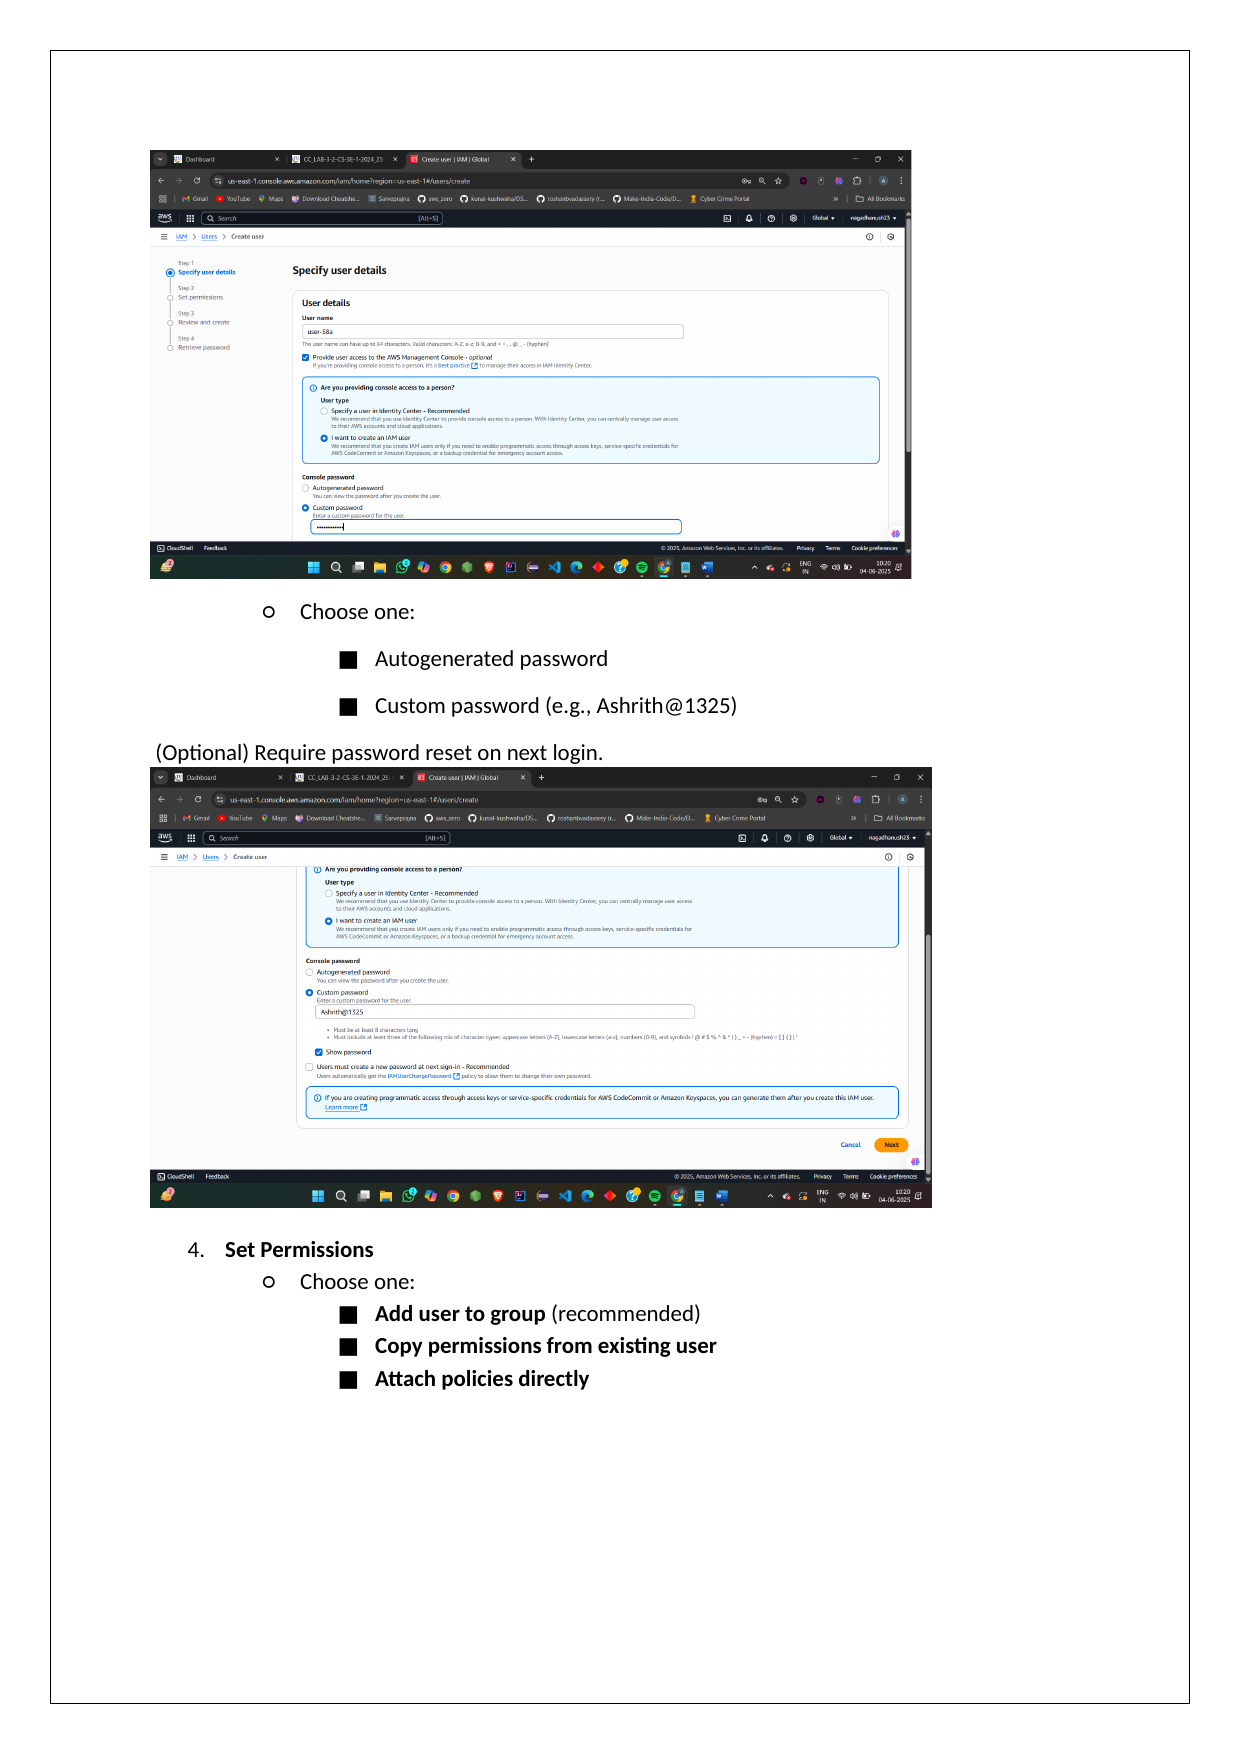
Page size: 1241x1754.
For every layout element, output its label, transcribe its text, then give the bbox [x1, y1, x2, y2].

list Choose one: [262, 1267, 1090, 1295]
list Attach policies directly [337, 1364, 1090, 1392]
picture [150, 767, 932, 1208]
list Add user to group (recommended) [337, 1299, 1090, 1327]
list Autogenerated password [337, 644, 1090, 672]
picture [150, 150, 912, 579]
list Custom password (e.g., Ashrith@1325) [337, 691, 1090, 719]
list Copy permissions from existing user [337, 1331, 1090, 1359]
list Choose one: [262, 597, 1090, 625]
list Set Permissions [187, 1235, 1090, 1263]
